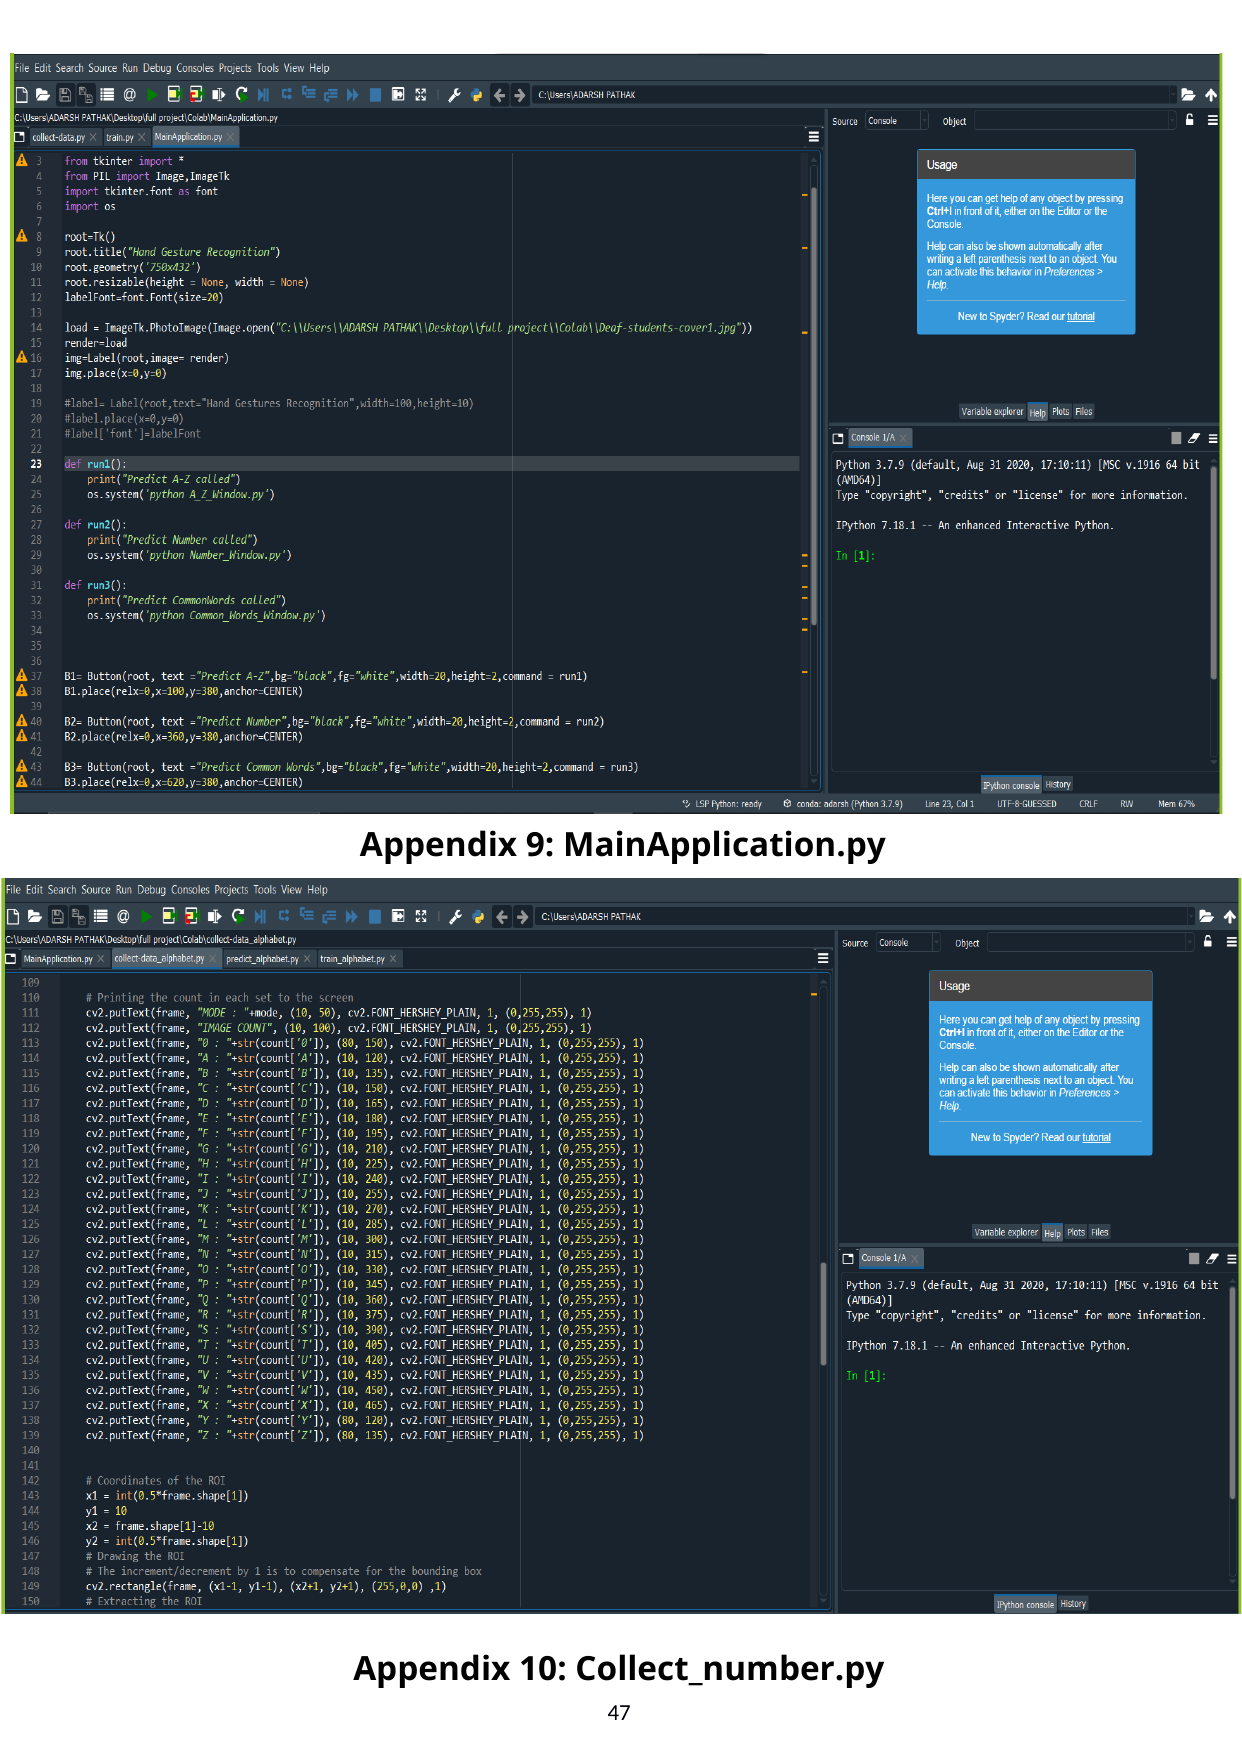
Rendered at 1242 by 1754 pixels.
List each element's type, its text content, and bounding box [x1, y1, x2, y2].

text Appendix 10: Collect_number.py [139, 1614, 1098, 1690]
text Appendix 9: MainApplication.py [139, 814, 1098, 866]
picture [10, 53, 1223, 814]
picture [1, 878, 1242, 1614]
